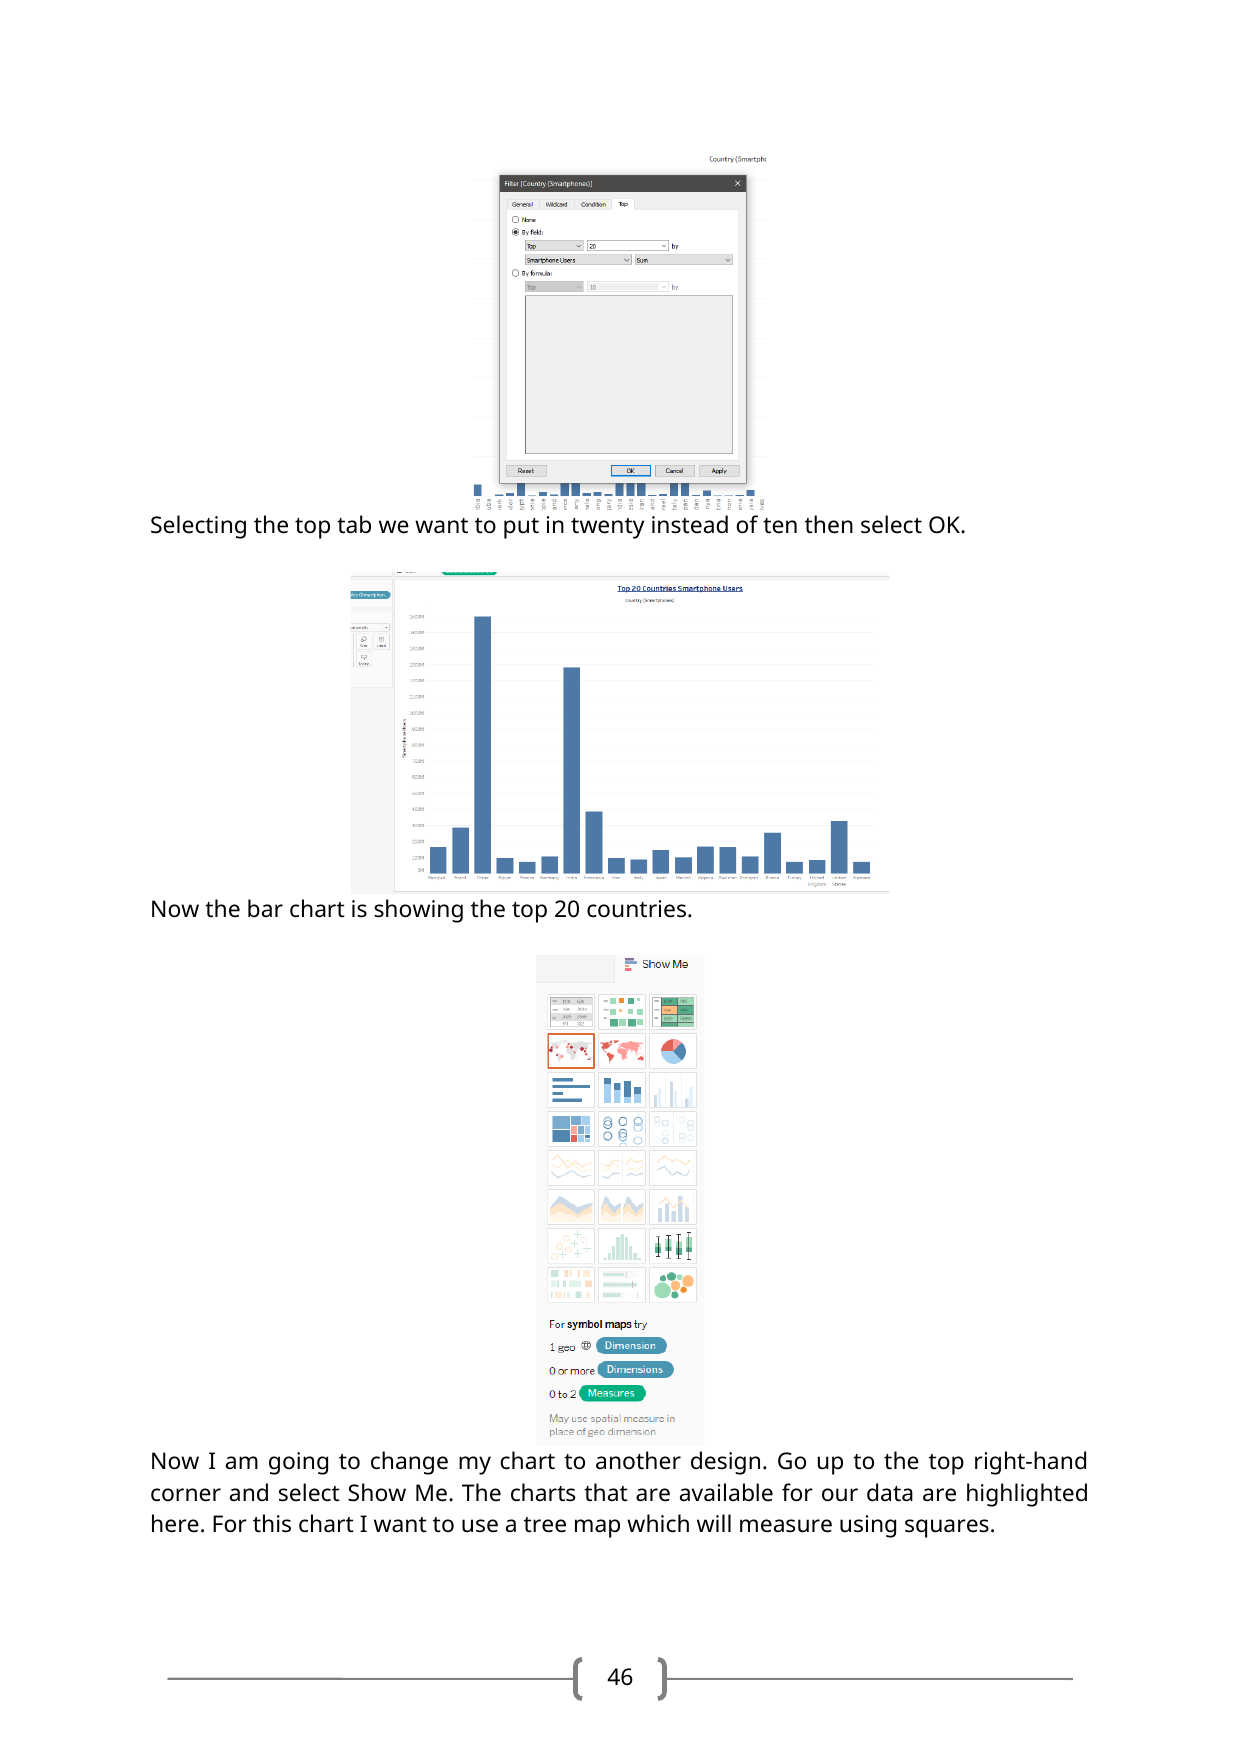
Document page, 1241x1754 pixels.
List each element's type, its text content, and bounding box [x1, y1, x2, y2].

text Selecting the top tab we want to put in twenty instead of ten then select OK. [150, 509, 1090, 541]
picture [536, 955, 705, 1446]
text Now the bar chart is showing the top 20 countries. [150, 893, 1090, 924]
text Now I am going to change my chart to another design. Go up to the top right-hand corner and select Show Me. The charts that are available for our data are highlighted here. For this chart I want to use a tree map which will measure using squares. [150, 1445, 1090, 1539]
picture [350, 572, 890, 894]
picture [473, 150, 767, 510]
